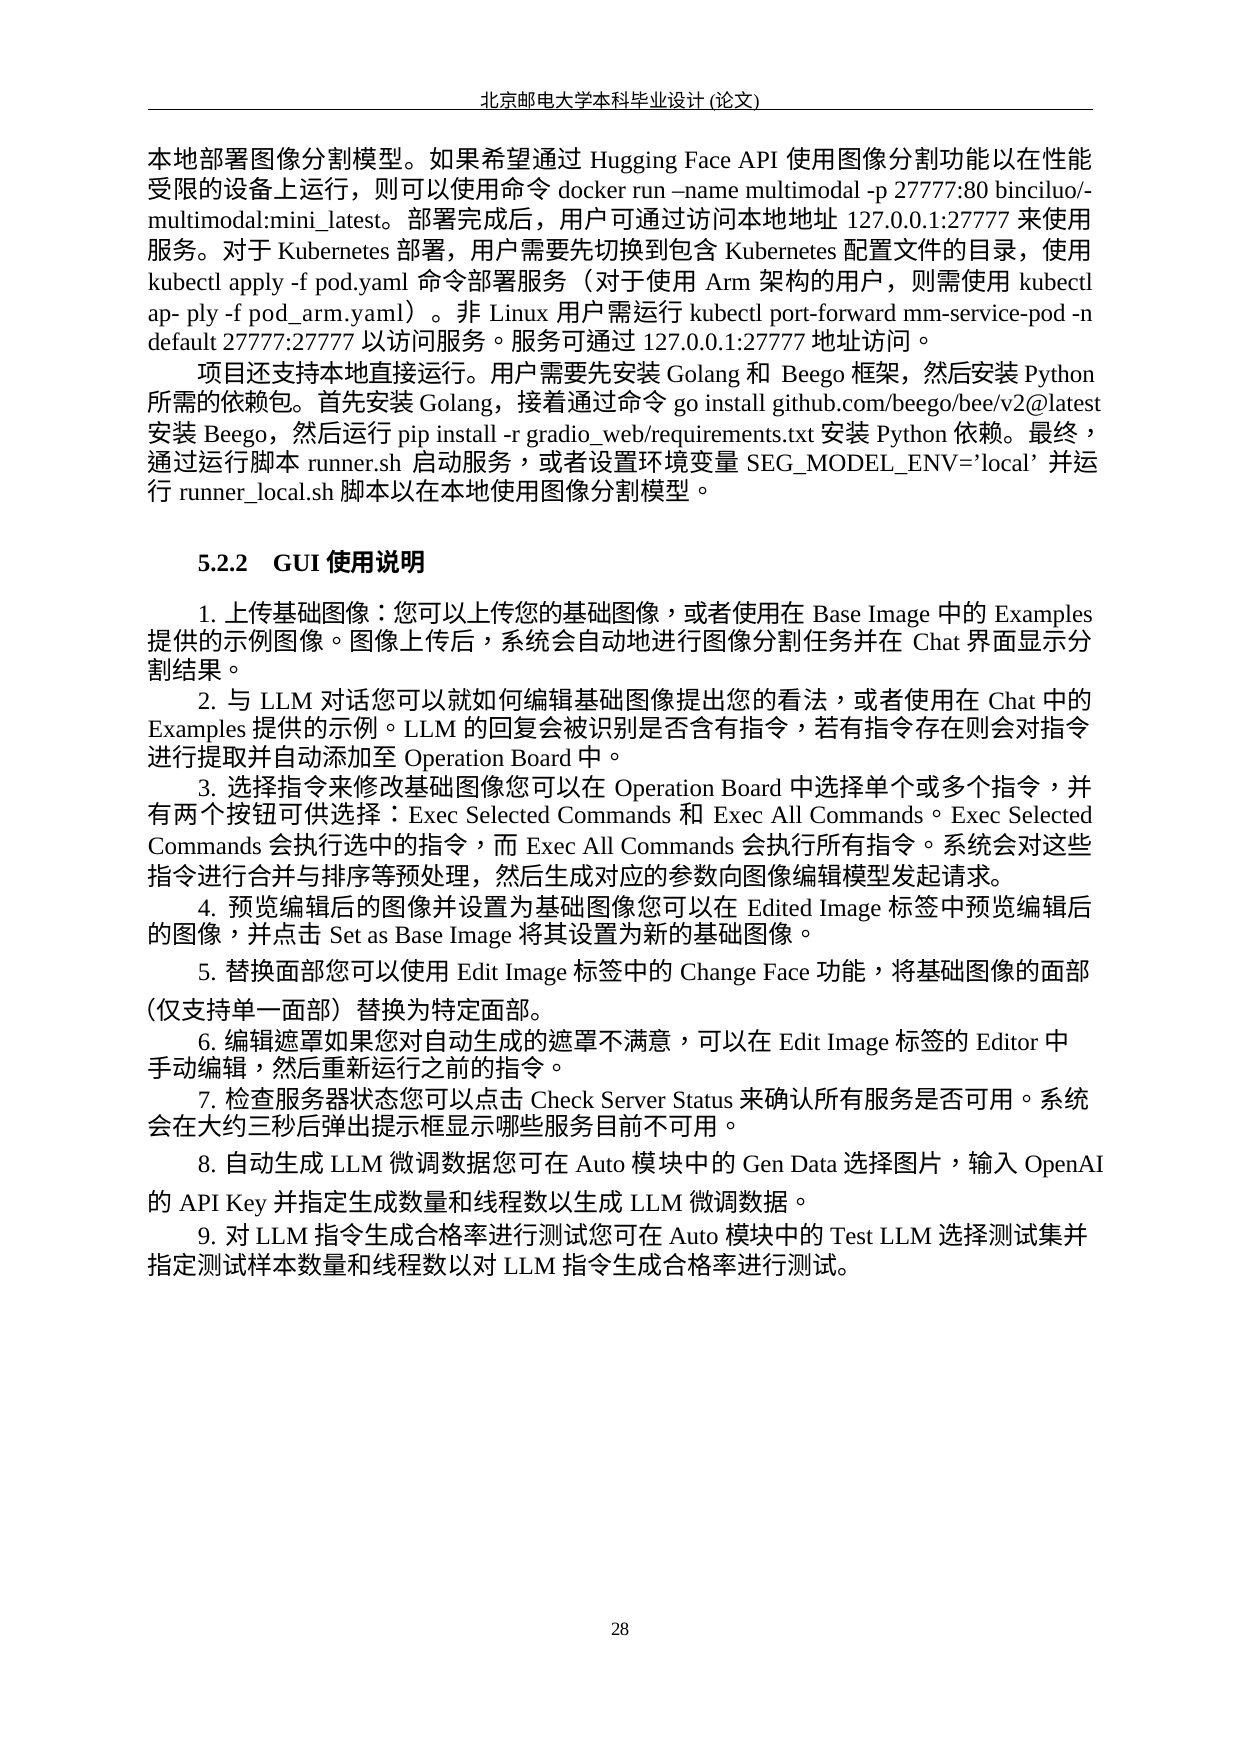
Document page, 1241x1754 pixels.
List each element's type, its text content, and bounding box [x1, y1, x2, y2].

text 本地部署图像分割模型。如果希望通过 Hugging Face API 使用图像分割功能以在性能受限的设备上运行，则可以使用命令 docker run –name multimodal -p 27777:80 binciluo/- multimodal:mini_latest。部署完成后，用户可通过访问本地地址 127.0.0.1:27777 来使用服务。对于 Kubernetes 部署，用户需要先切换到包含 Kubernetes 配置文件的目录，使用 kubectl apply -f pod.yaml 命令部署服务（对于使用 Arm 架构的用户，则需使用 kubectl ap- ply -f pod_arm.yaml）。非 Linux 用户需运行kubectl port-forward mm-service-pod -n default 27777:27777 以访问服务。服务可通过 127.0.0.1:27777 地址访问。 [148, 144, 1093, 358]
list 编辑遮罩如果您对自动生成的遮罩不满意，可以在 Edit Image 标签的 Editor 中手动编辑，然后重新运行之前的指令。 [148, 1027, 1093, 1085]
list 与 LLM 对话您可以就如何编辑基础图像提出您的看法，或者使用在 Chat 中的 Examples 提供的示例。LLM 的回复会被识别是否含有指令，若有指令存在则会对指令进行提取并自动添加至 Operation Board 中。 [148, 687, 1093, 773]
list 选择指令来修改基础图像您可以在 Operation Board 中选择单个或多个指令，并有两个按钮可供选择：Exec Selected Commands 和 Exec All Commands。Exec Selected Commands 会执行选中的指令，而 Exec All Commands 会执行所有指令。系统会对这些指令进行合并与排序等预处理，然后生成对应的参数向图像编辑模型发起请求。 [148, 773, 1093, 893]
subtitle GUI 使用说明 [198, 545, 1194, 579]
list 对 LLM 指令生成合格率进行测试您可在 Auto 模块中的 Test LLM 选择测试集并指定测试样本数量和线程数以对 LLM 指令生成合格率进行测试。 [148, 1220, 1093, 1282]
list 预览编辑后的图像并设置为基础图像您可以在 Edited Image 标签中预览编辑后的图像，并点击 Set as Base Image 将其设置为新的基础图像。 [148, 893, 1093, 951]
text 的 API Key 并指定生成数量和线程数以生成 LLM 微调数据。 [148, 1180, 1194, 1219]
text （仅支持单一面部）替换为特定面部。 [132, 988, 1194, 1027]
list 检查服务器状态您可以点击 Check Server Status 来确认所有服务是否可用。系统会在大约三秒后弹出提示框显示哪些服务目前不可用。 [148, 1085, 1093, 1143]
list 自动生成 LLM 微调数据您可在Auto 模块中的Gen Data 选择图片，输入 OpenAI [198, 1143, 1194, 1180]
text 项目还支持本地直接运行。用户需要先安装 Golang 和Beego 框架，然后安装 Python所需的依赖包。首先安装 Golang，接着通过命令 go install github.com/beego/bee/v2@latest安装 Beego，然后运行 pip install -r gradio_web/requirements.txt 安装 Python 依赖。最终，通过运行脚本 runner.sh 启动服务，或者设置环境变量 SEG_MODEL_ENV=’local’ 并运行 runner_local.sh 脚本以在本地使用图像分割模型。 [148, 358, 1110, 508]
list 替换面部您可以使用 Edit Image 标签中的 Change Face 功能，将基础图像的面部 [198, 951, 1194, 988]
list 上传基础图像：您可以上传您的基础图像，或者使用在 Base Image 中的 Examples提供的示例图像。图像上传后，系统会自动地进行图像分割任务并在 Chat 界面显示分割结果。 [148, 600, 1093, 687]
